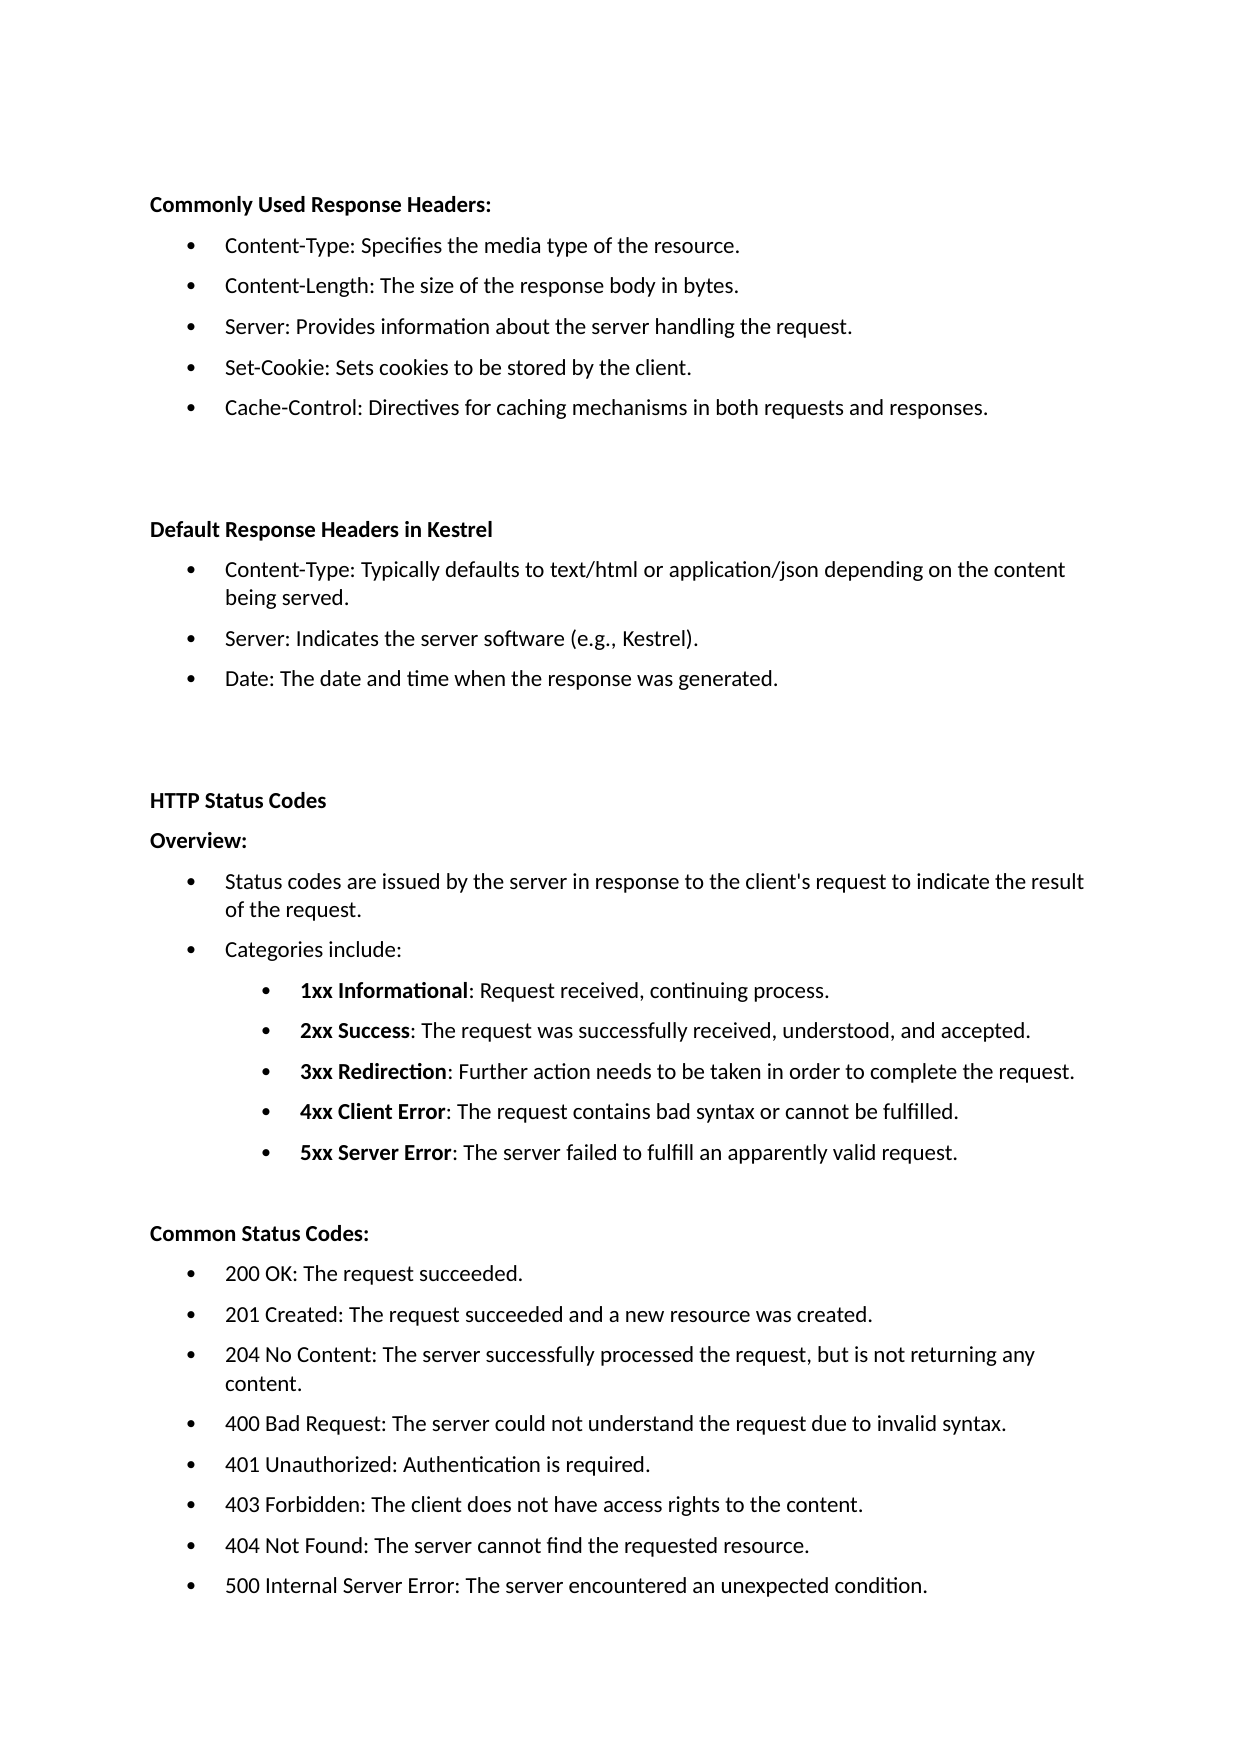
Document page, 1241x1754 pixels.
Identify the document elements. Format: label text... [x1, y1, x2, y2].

list Cache-Control: Directives for caching mechanisms in both requests and responses. [187, 393, 1090, 421]
list Date: The date and time when the response was generated. [187, 664, 1090, 692]
list 204 No Content: The server successfully processed the request, but is not returning any content. [187, 1341, 1090, 1397]
list 500 Internal Server Error: The server encountered an unexpected condition. [187, 1571, 1090, 1599]
list 404 Not Found: The server cannot find the requested resource. [187, 1531, 1090, 1559]
list 3xx Redirection: Further action needs to be taken in order to complete the request. [262, 1057, 1090, 1085]
list 200 OK: The request succeeded. [187, 1259, 1090, 1288]
list Server: Indicates the server software (e.g., Kestrel). [187, 624, 1090, 652]
list 5xx Server Error: The server failed to fulfill an apparently valid request. [262, 1138, 1090, 1166]
text Default Response Headers in Kestrel [150, 515, 1090, 543]
text HTTP Status Codes [150, 786, 1090, 814]
list 401 Unauthorized: Authentication is required. [187, 1450, 1090, 1478]
text Commonly Used Response Headers: [150, 191, 1090, 218]
text Common Status Codes: [150, 1219, 1090, 1247]
text Overview: [150, 826, 1090, 854]
list Content-Type: Specifies the media type of the resource. [187, 231, 1090, 259]
list 1xx Informational: Request received, continuing process. [262, 976, 1090, 1004]
list Content-Length: The size of the response body in bytes. [187, 272, 1090, 299]
list 2xx Success: The request was successfully received, understood, and accepted. [262, 1016, 1090, 1044]
list Server: Provides information about the server handling the request. [187, 312, 1090, 340]
list 403 Forbidden: The client does not have access rights to the content. [187, 1490, 1090, 1518]
list 400 Bad Request: The server could not understand the request due to invalid syntax. [187, 1409, 1090, 1437]
list Set-Cookie: Sets cookies to be stored by the client. [187, 353, 1090, 381]
list 201 Created: The request succeeded and a new resource was created. [187, 1300, 1090, 1328]
list 4xx Client Error: The request contains bad syntax or cannot be fulfilled. [262, 1097, 1090, 1126]
list Status codes are issued by the server in response to the client's request to indicate the result of the request. [187, 867, 1090, 923]
list Content-Type: Typically defaults to text/html or application/json depending on the content being served. [187, 555, 1090, 611]
list Categories include: [187, 935, 1090, 963]
